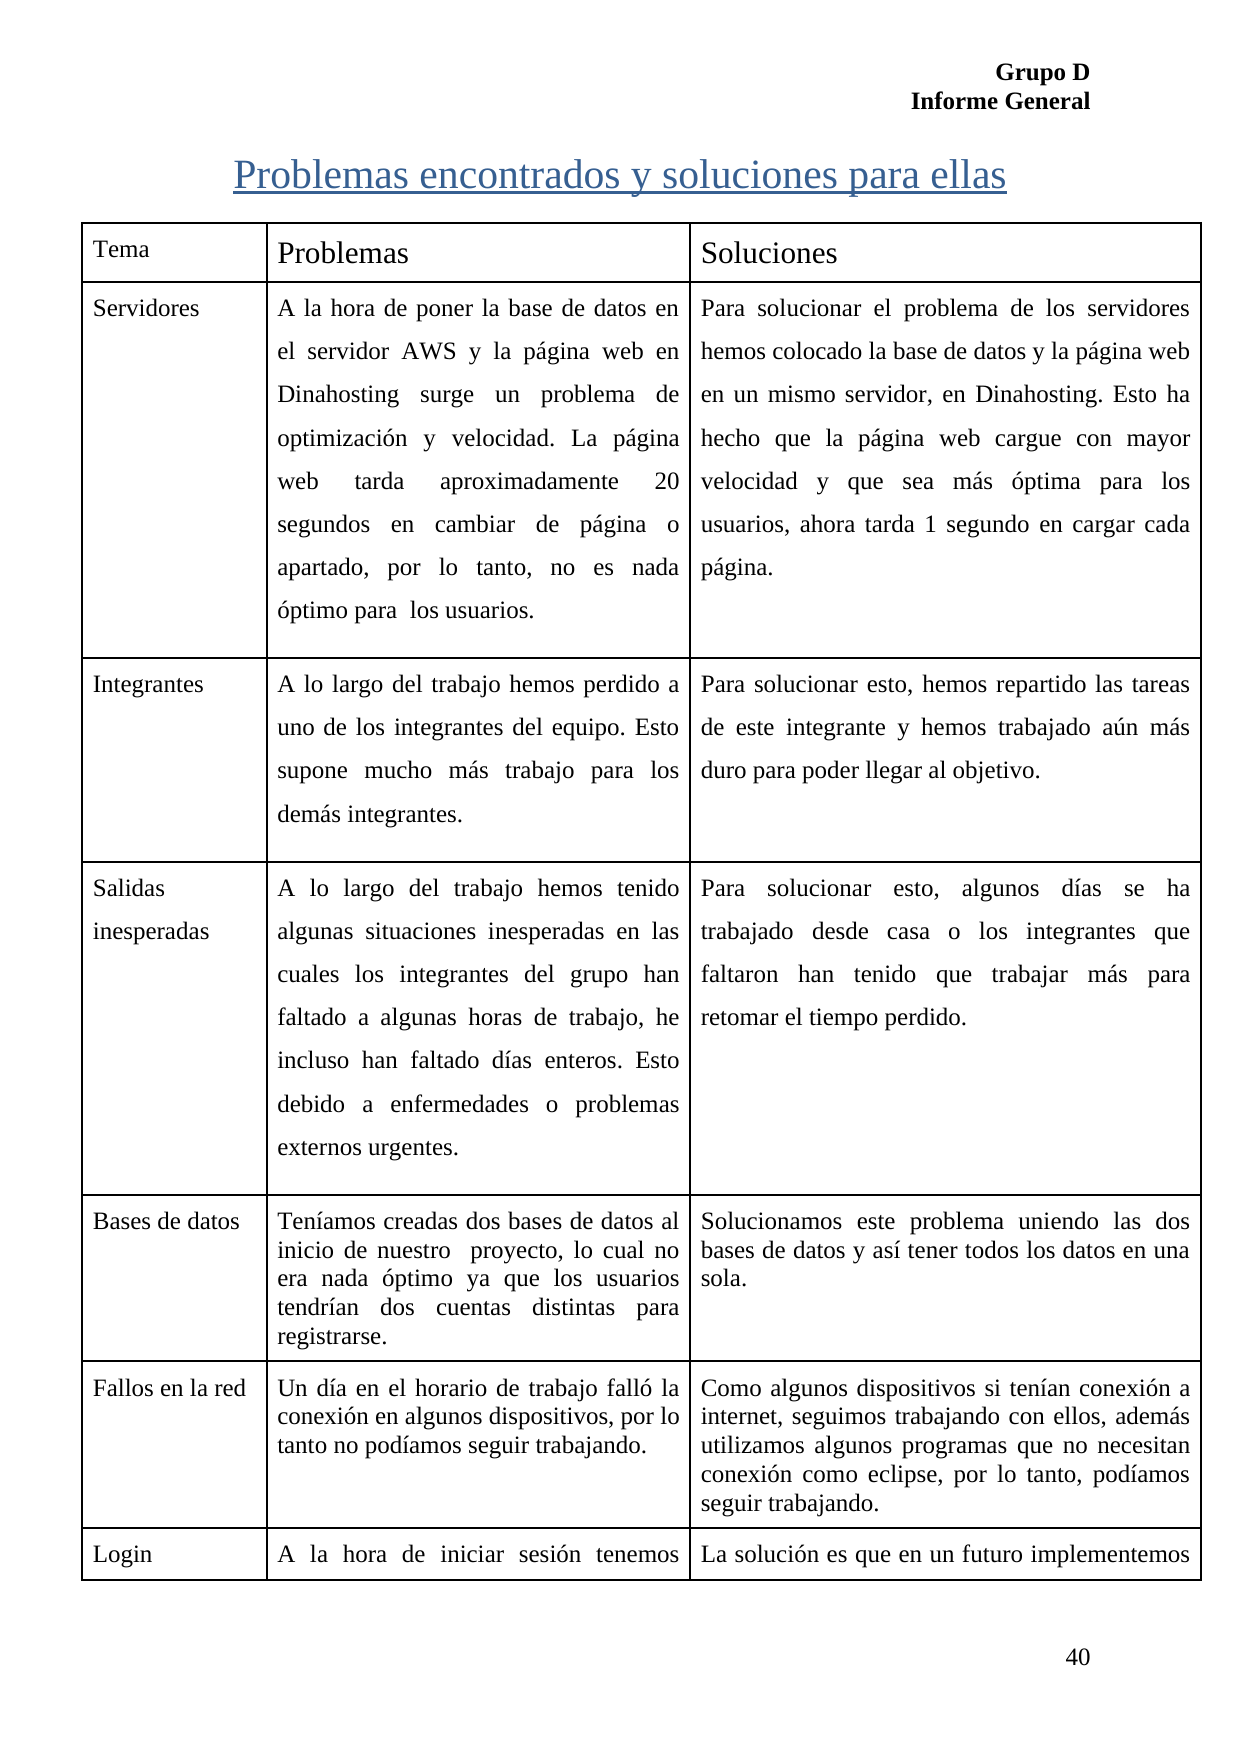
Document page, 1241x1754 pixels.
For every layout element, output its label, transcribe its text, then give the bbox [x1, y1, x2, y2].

subtitle Problemas encontrados y soluciones para ellas [150, 150, 1090, 198]
